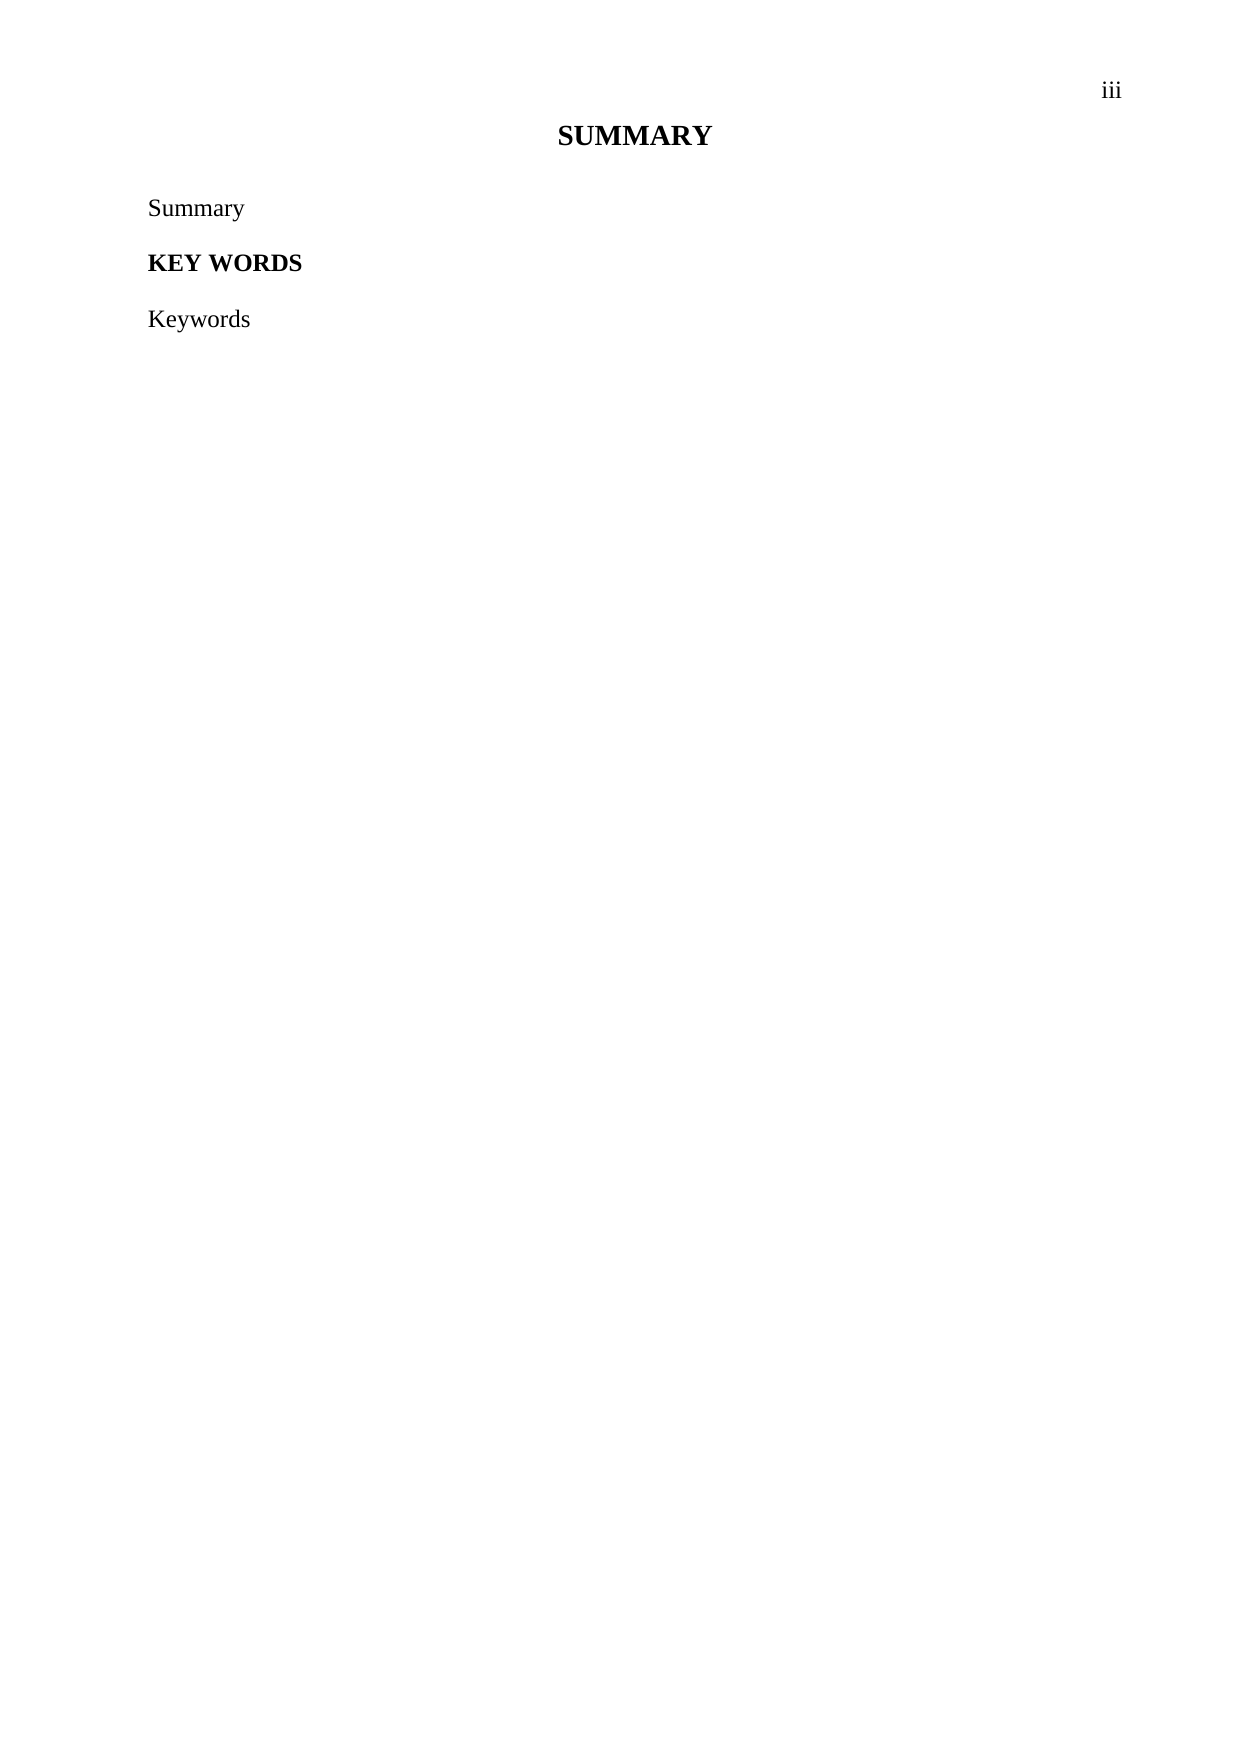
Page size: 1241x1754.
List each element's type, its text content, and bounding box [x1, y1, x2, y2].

subtitle SUMMARY [148, 118, 1122, 152]
text Keywords [148, 304, 1122, 333]
text KEY WORDS [148, 248, 1122, 277]
text Summary [148, 193, 1122, 222]
